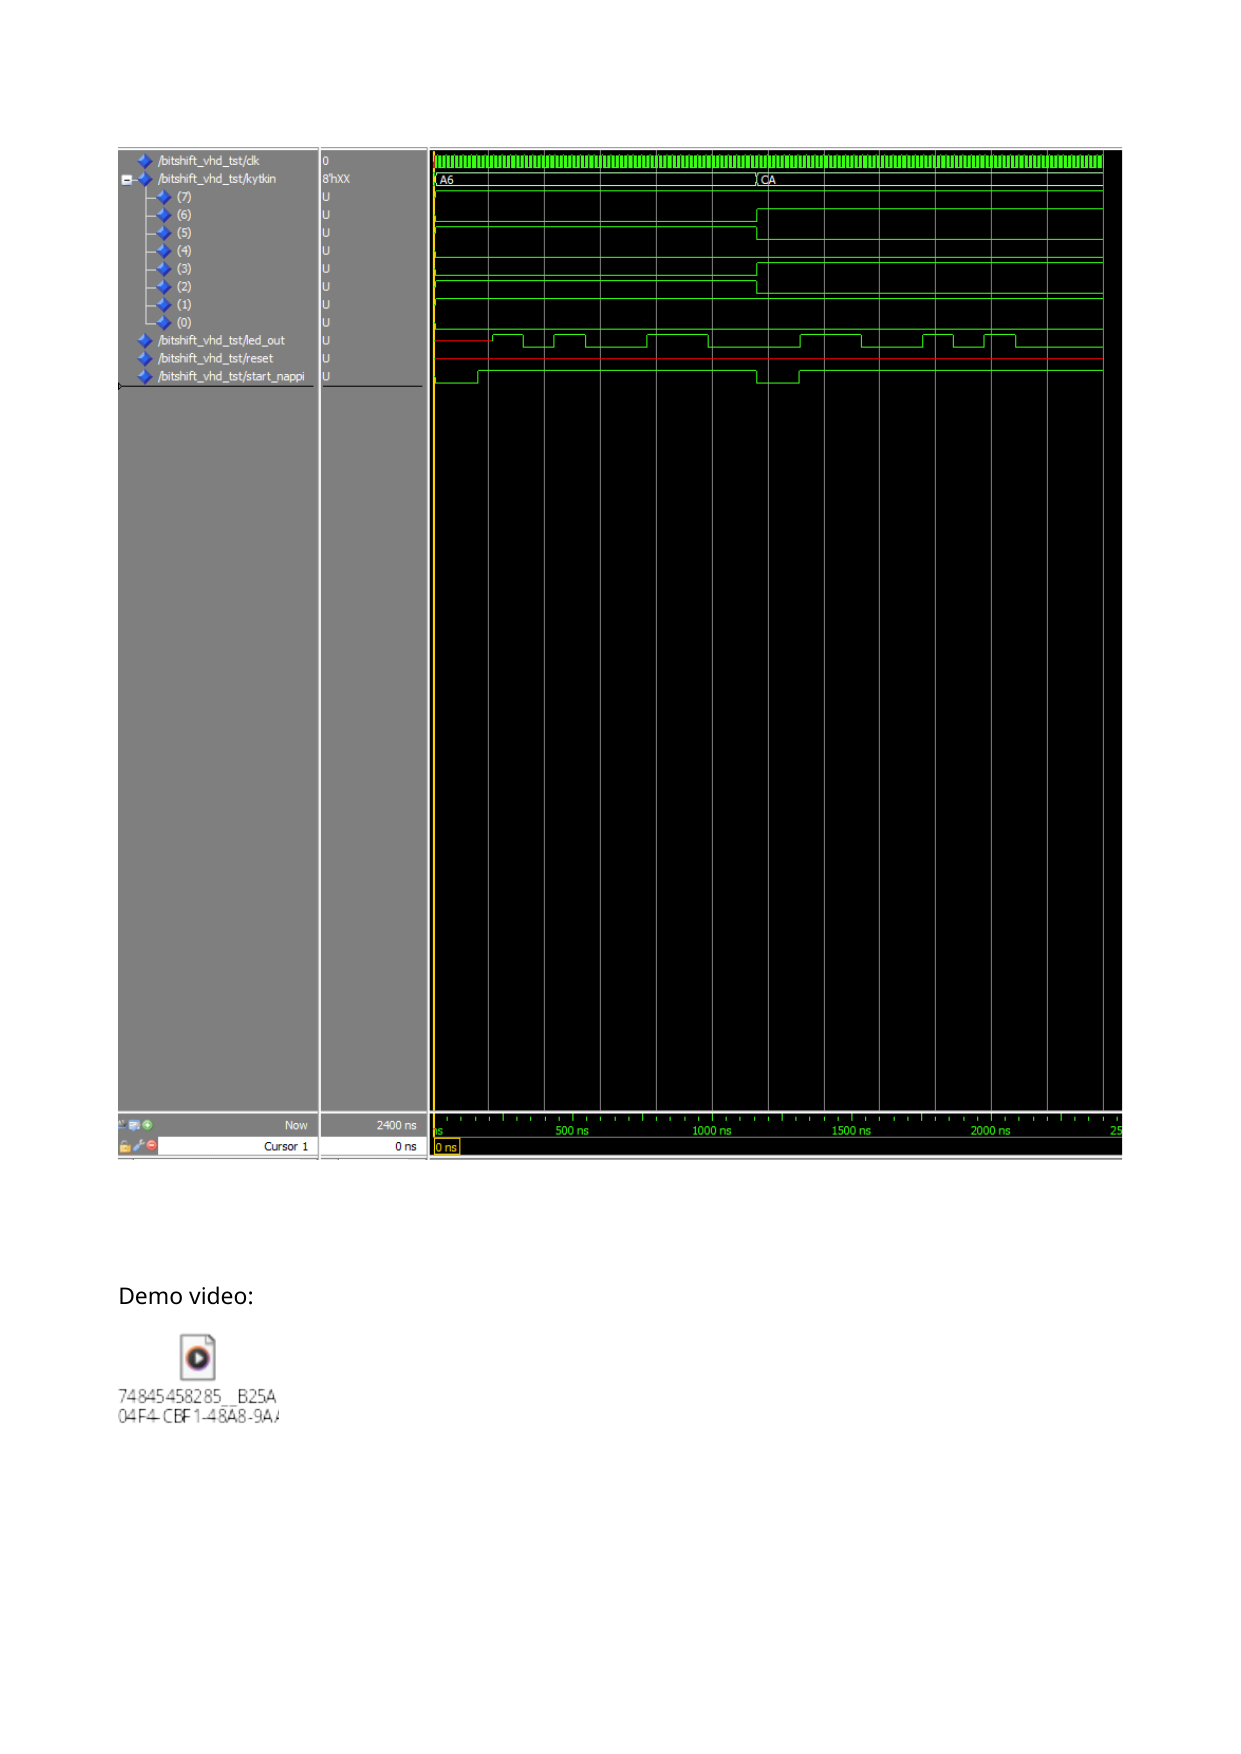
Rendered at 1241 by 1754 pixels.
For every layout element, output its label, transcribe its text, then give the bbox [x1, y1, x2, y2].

text Demo video: [118, 1280, 1122, 1311]
picture [118, 147, 1123, 1160]
